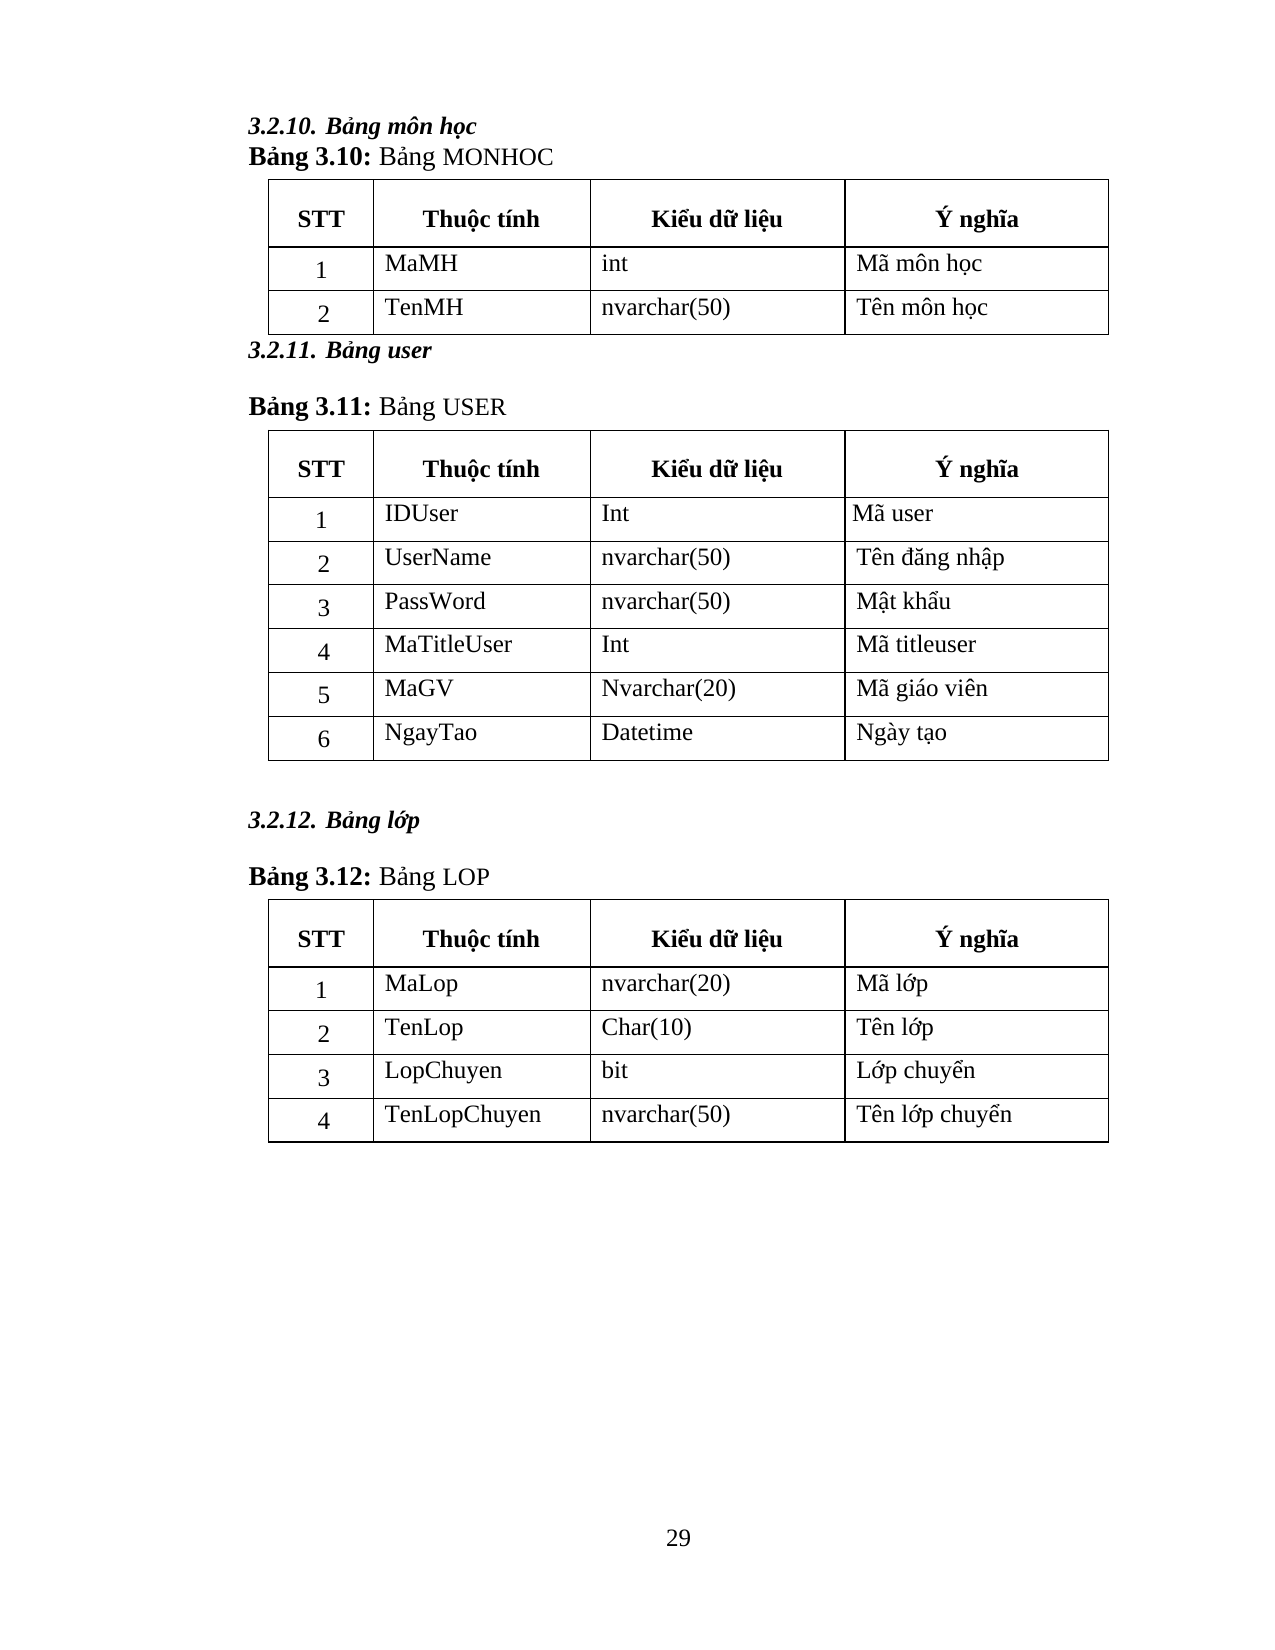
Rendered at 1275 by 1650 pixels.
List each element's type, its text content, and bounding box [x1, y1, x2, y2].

table_cell IDUser [374, 498, 590, 541]
table_header Thuộc tính [374, 180, 590, 246]
table_cell Ngày tạo [846, 717, 1108, 759]
table_cell Mã lớp [846, 968, 1108, 1010]
table_cell int [591, 248, 844, 290]
table_cell 4 [269, 1099, 373, 1141]
table_cell nvarchar(50) [591, 585, 844, 628]
table_header Ý nghĩa [846, 180, 1108, 246]
table_cell 2 [269, 1011, 373, 1054]
table_cell 3 [269, 585, 373, 628]
table_cell MaTitleUser [374, 629, 590, 672]
subtitle Bảng lớp [248, 805, 1162, 834]
table_cell TenLop [374, 1011, 590, 1054]
text Bảng 3.12: Bảng LOP [248, 860, 1162, 891]
table_header Thuộc tính [374, 431, 590, 497]
table_cell Datetime [591, 717, 844, 759]
table_header Thuộc tính [374, 900, 590, 966]
table_cell 5 [269, 673, 373, 716]
table_cell 1 [269, 248, 373, 290]
table_cell 1 [269, 968, 373, 1010]
table_header Ý nghĩa [846, 431, 1108, 497]
table_cell bit [591, 1055, 844, 1097]
table_cell nvarchar(50) [591, 291, 844, 334]
table_header Kiểu dữ liệu [591, 180, 844, 246]
table_cell Tên đăng nhập [846, 542, 1108, 584]
text Bảng 3.10: Bảng MONHOC [248, 140, 1162, 171]
table_header STT [269, 431, 373, 497]
table_cell Tên lớp [846, 1011, 1108, 1054]
table_header Kiểu dữ liệu [591, 431, 844, 497]
table_cell 2 [269, 291, 373, 334]
table_cell Mật khẩu [846, 585, 1108, 628]
table_header Ý nghĩa [846, 900, 1108, 966]
subtitle Bảng môn học [248, 111, 1162, 140]
table_cell MaLop [374, 968, 590, 1010]
subtitle Bảng user [248, 336, 1162, 364]
table_cell Int [591, 498, 844, 541]
table_header STT [269, 180, 373, 246]
table_cell Int [591, 629, 844, 672]
table_cell PassWord [374, 585, 590, 628]
table_cell 3 [269, 1055, 373, 1097]
table_cell Mã giáo viên [846, 673, 1108, 716]
table_header Kiểu dữ liệu [591, 900, 844, 966]
table_cell UserName [374, 542, 590, 584]
table_cell Char(10) [591, 1011, 844, 1054]
table_cell Tên lớp chuyển [846, 1099, 1108, 1141]
table_cell Mã môn học [846, 248, 1108, 290]
table_cell 6 [269, 717, 373, 759]
table_cell 2 [269, 542, 373, 584]
table_cell Mã titleuser [846, 629, 1108, 672]
table_cell TenMH [374, 291, 590, 334]
table_cell MaMH [374, 248, 590, 290]
table_cell 1 [269, 498, 373, 541]
table_cell Mã user [846, 498, 1108, 541]
table_cell MaGV [374, 673, 590, 716]
table_cell Nvarchar(20) [591, 673, 844, 716]
table_cell nvarchar(50) [591, 1099, 844, 1141]
table_cell Lớp chuyển [846, 1055, 1108, 1097]
table_cell Tên môn học [846, 291, 1108, 334]
table_cell nvarchar(50) [591, 542, 844, 584]
table_cell nvarchar(20) [591, 968, 844, 1010]
table_cell 4 [269, 629, 373, 672]
table_cell TenLopChuyen [374, 1099, 590, 1141]
text Bảng 3.11: Bảng USER [248, 390, 1162, 421]
table_header STT [269, 900, 373, 966]
table_cell LopChuyen [374, 1055, 590, 1097]
table_cell NgayTao [374, 717, 590, 759]
